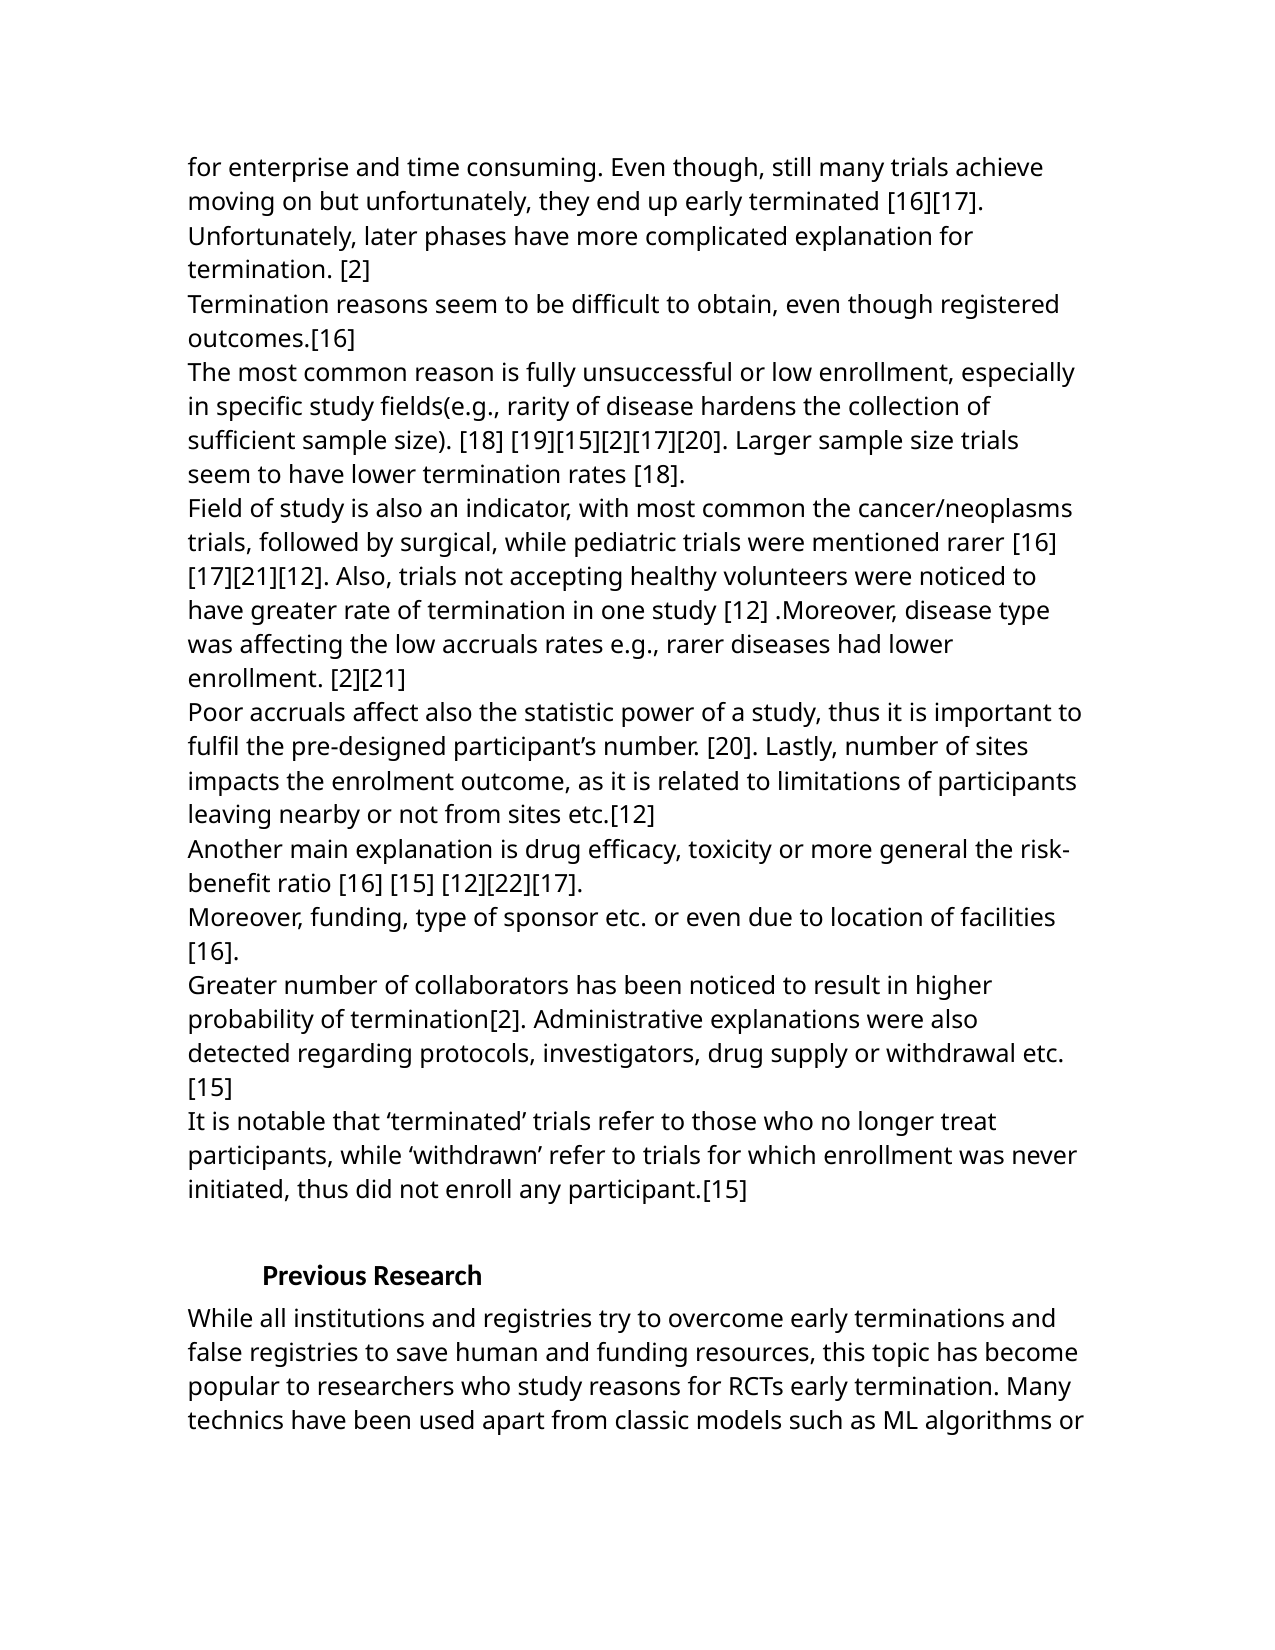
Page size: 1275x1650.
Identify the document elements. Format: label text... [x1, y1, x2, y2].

text Another main explanation is drug efficacy, toxicity or more general the risk-benefit ratio . [187, 831, 1087, 899]
text The most common reason is fully unsuccessful or low enrollment, especially in specific study fields(e.g., rarity of disease hardens the collection of sufficient sample size). . Larger sample size trials seem to have lower termination rates . [187, 354, 1087, 491]
text Termination reasons seem to be difficult to obtain, even though registered outcomes. [187, 286, 1087, 354]
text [187, 1301, 1087, 1437]
text Moreover, funding, type of sponsor etc. or even due to location of facilities . [187, 899, 1087, 967]
subtitle Previous Research [262, 1257, 1087, 1292]
text It is notable that ‘terminated’ trials refer to those who no longer treat participants, while ‘withdrawn’ refer to trials for which enrollment was never initiated, thus did not enroll any participant. [187, 1104, 1087, 1206]
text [187, 150, 1087, 286]
text Greater number of collaborators has been noticed to result in higher probability of termination. Administrative explanations were also detected regarding protocols, investigators, drug supply or withdrawal etc. [187, 967, 1087, 1104]
text Poor accruals affect also the statistic power of a study, thus it is important to fulfil the pre-designed participant’s number. . Lastly, number of sites impacts the enrolment outcome, as it is related to limitations of participants leaving nearby or not from sites etc. [187, 695, 1087, 831]
text Field of study is also an indicator, with most common the cancer/neoplasms trials, followed by surgical, while pediatric trials were mentioned rarer . Also, trials not accepting healthy volunteers were noticed to have greater rate of termination in one study .Moreover, disease type was affecting the low accruals rates e.g., rarer diseases had lower enrollment. [187, 491, 1087, 695]
